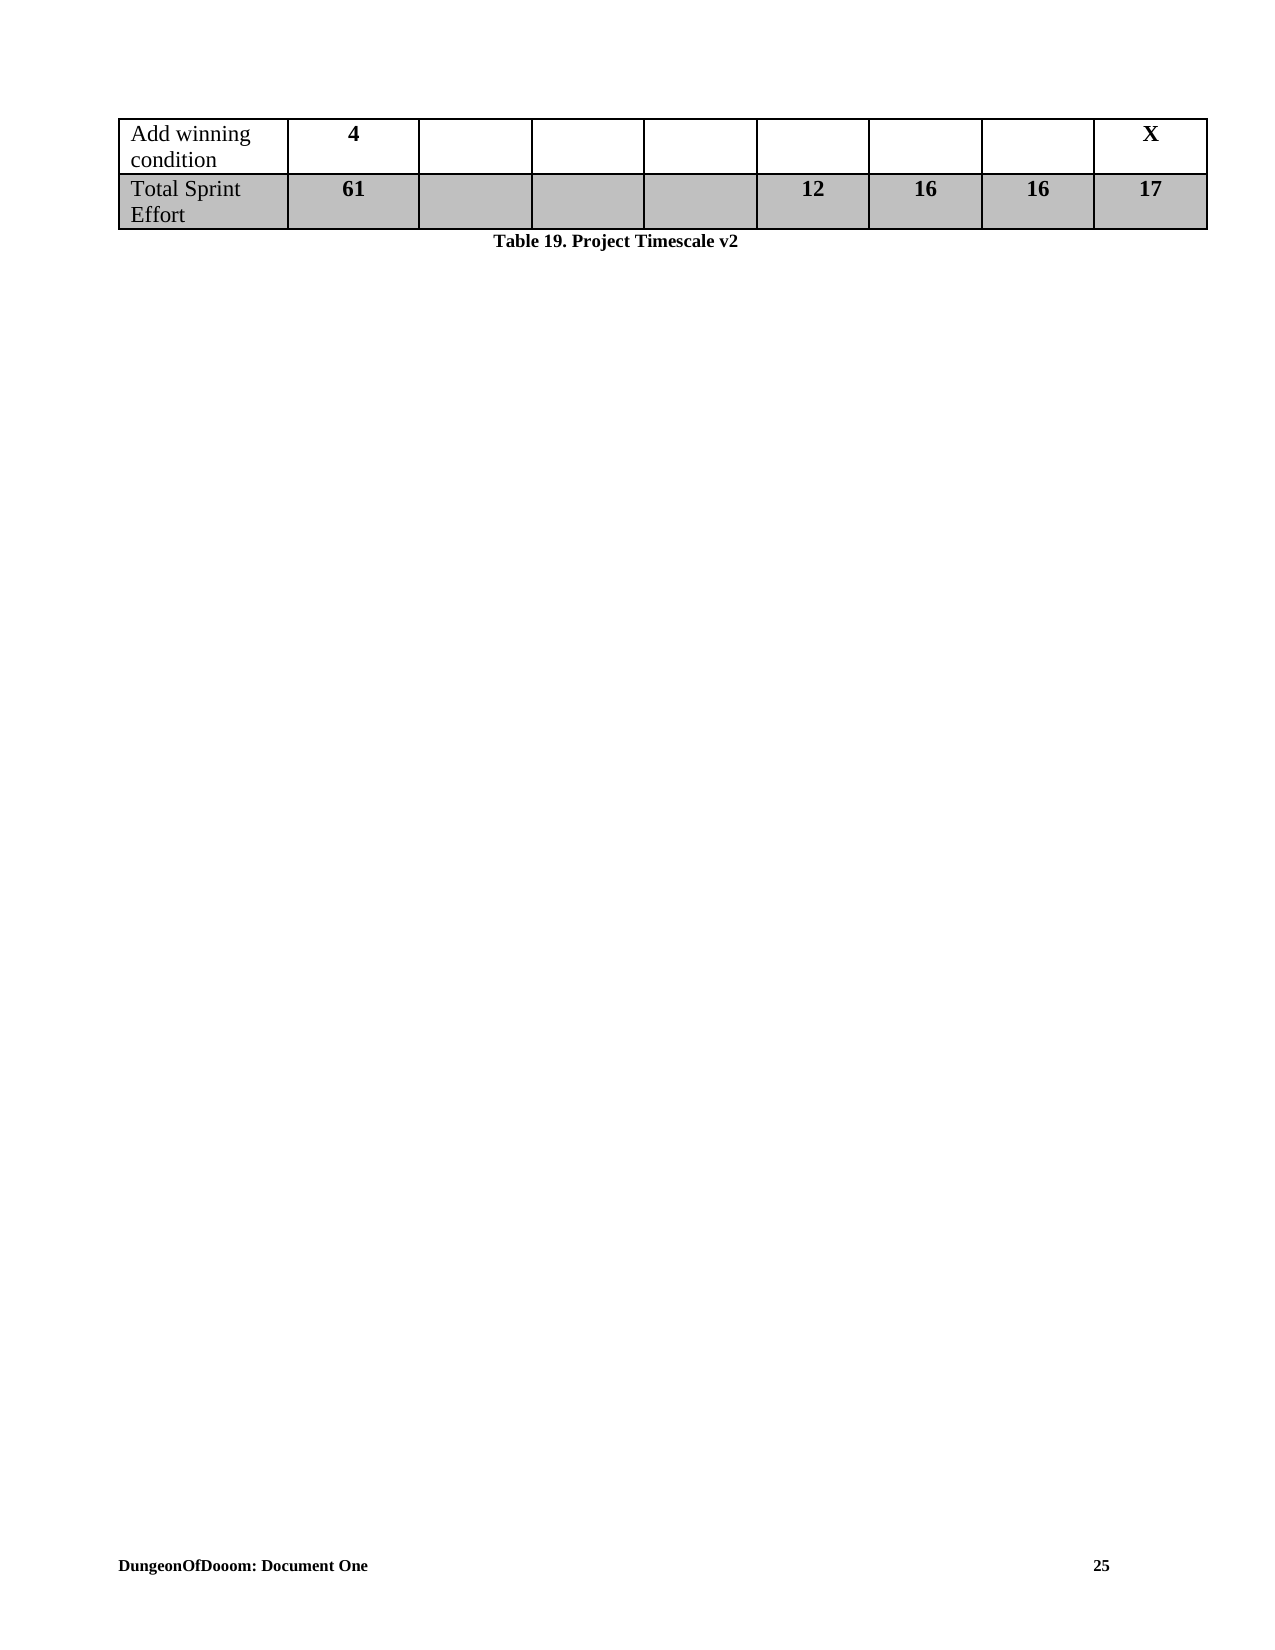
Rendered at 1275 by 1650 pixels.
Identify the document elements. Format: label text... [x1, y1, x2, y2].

table_cell 4 [289, 120, 418, 173]
table_cell [758, 120, 868, 173]
table_cell 17 [1095, 175, 1206, 228]
table_cell 61 [289, 175, 418, 228]
table_cell 16 [870, 175, 981, 228]
table_cell [420, 120, 531, 173]
table_cell [533, 175, 643, 228]
table_cell Total Sprint Effort [120, 175, 287, 228]
table_cell 16 [983, 175, 1093, 228]
table_cell [420, 175, 531, 228]
table_cell 12 [758, 175, 868, 228]
table_cell Add winning condition [120, 120, 287, 173]
table_cell [983, 120, 1093, 173]
text Table 19. Project Timescale v2 [418, 230, 1157, 251]
table_cell [870, 120, 981, 173]
table_cell X [1095, 120, 1206, 173]
table_cell [645, 175, 756, 228]
table_cell [533, 120, 643, 173]
table_cell [645, 120, 756, 173]
